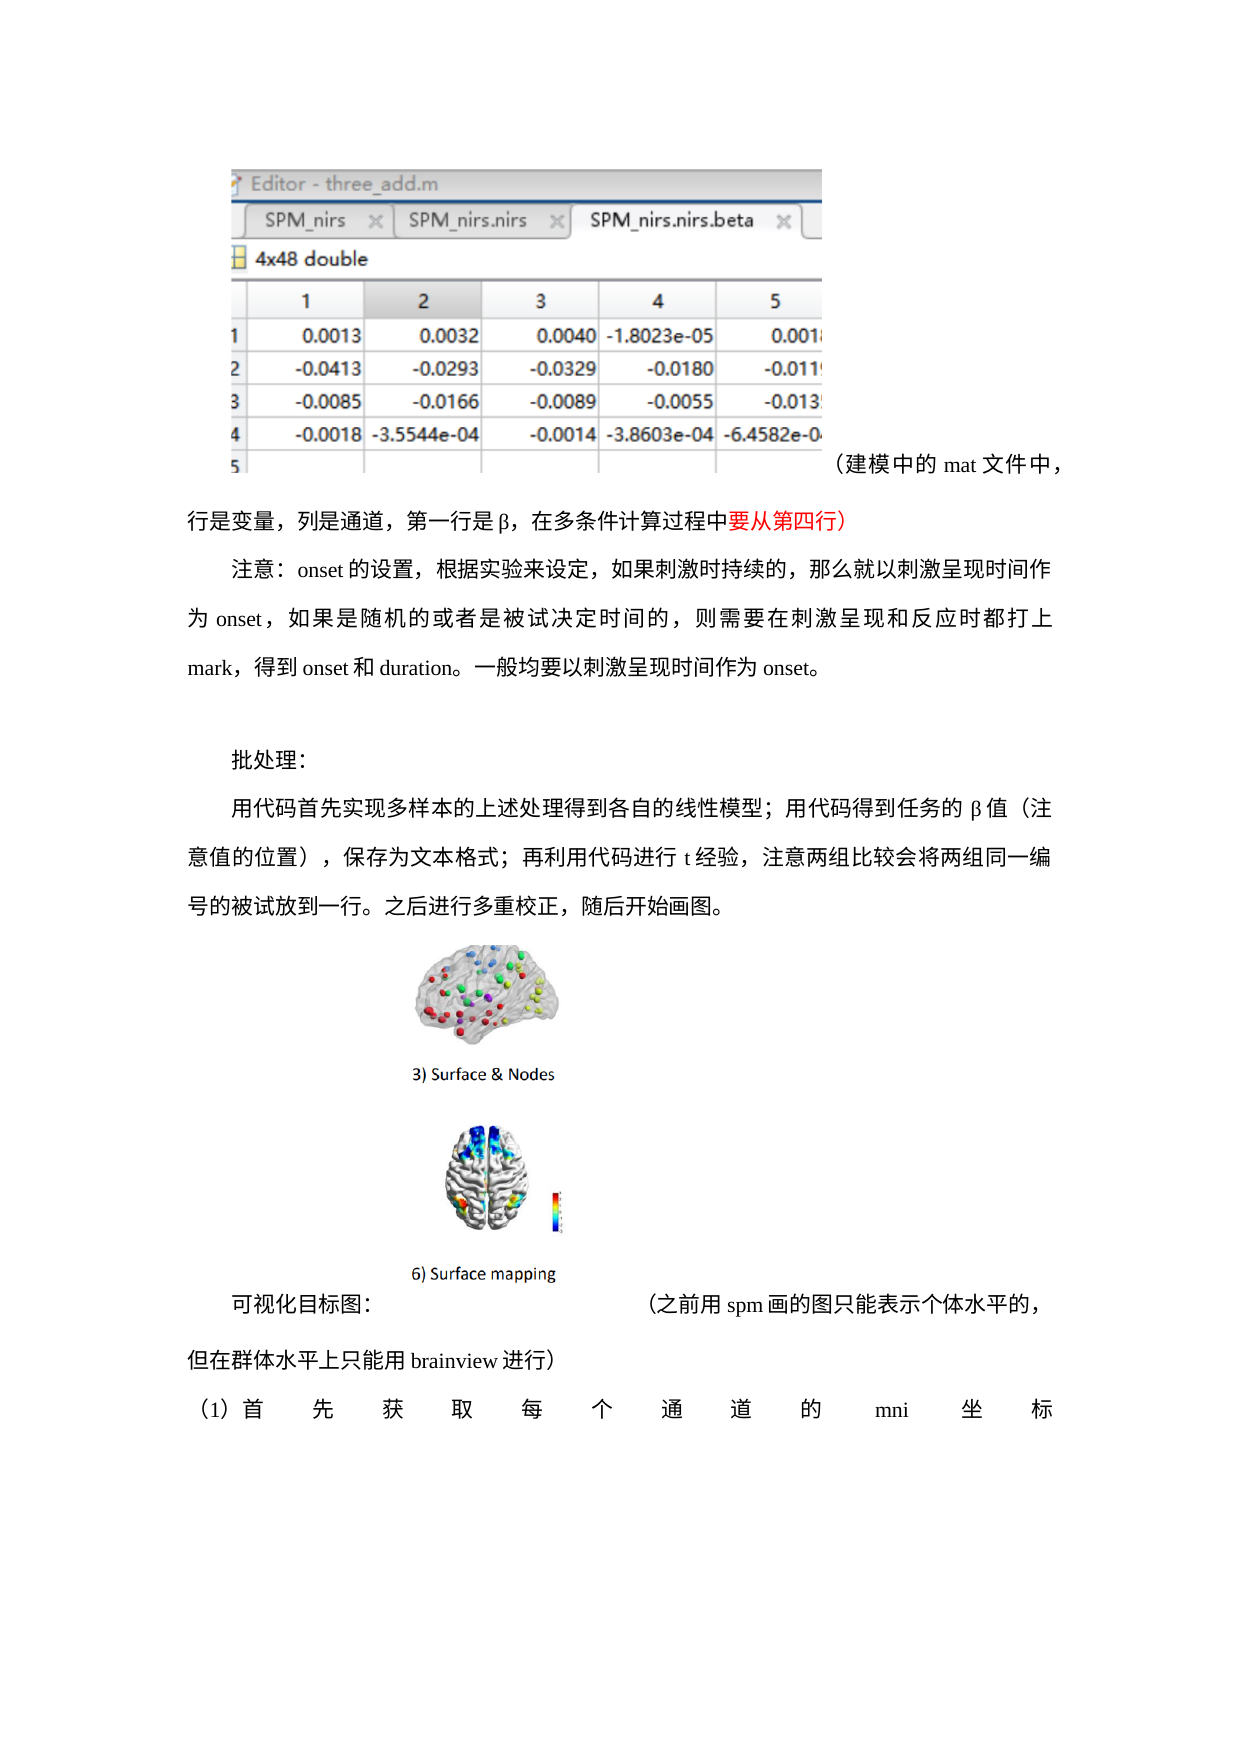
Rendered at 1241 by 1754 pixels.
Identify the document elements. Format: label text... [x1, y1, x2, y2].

list 用代码首先实现多样本的上述处理得到各自的线性模型；用代码得到任务的β值（注意值的位置），保存为文本格式；再利用代码进行t经验，注意两组比较会将两组同一编号的被试放到一行。之后进行多重校正，随后开始画图。 [187, 791, 1053, 921]
list 注意：onset的设置，根据实验来设定，如果刺激时持续的，那么就以刺激呈现时间作为onset，如果是随机的或者是被试决定时间的，则需要在刺激呈现和反应时都打上mark，得到onset和duration。一般均要以刺激呈现时间作为onset。 [187, 552, 1053, 682]
picture [231, 169, 822, 473]
picture [384, 945, 635, 1312]
list 批处理： [187, 742, 1053, 775]
list 首先获取每个通道的mni坐标； [187, 1391, 1053, 1424]
list 可视化目标图：（之前用spm画的图只能表示个体水平的，但在群体水平上只能用brainview进行） [187, 937, 1053, 1375]
